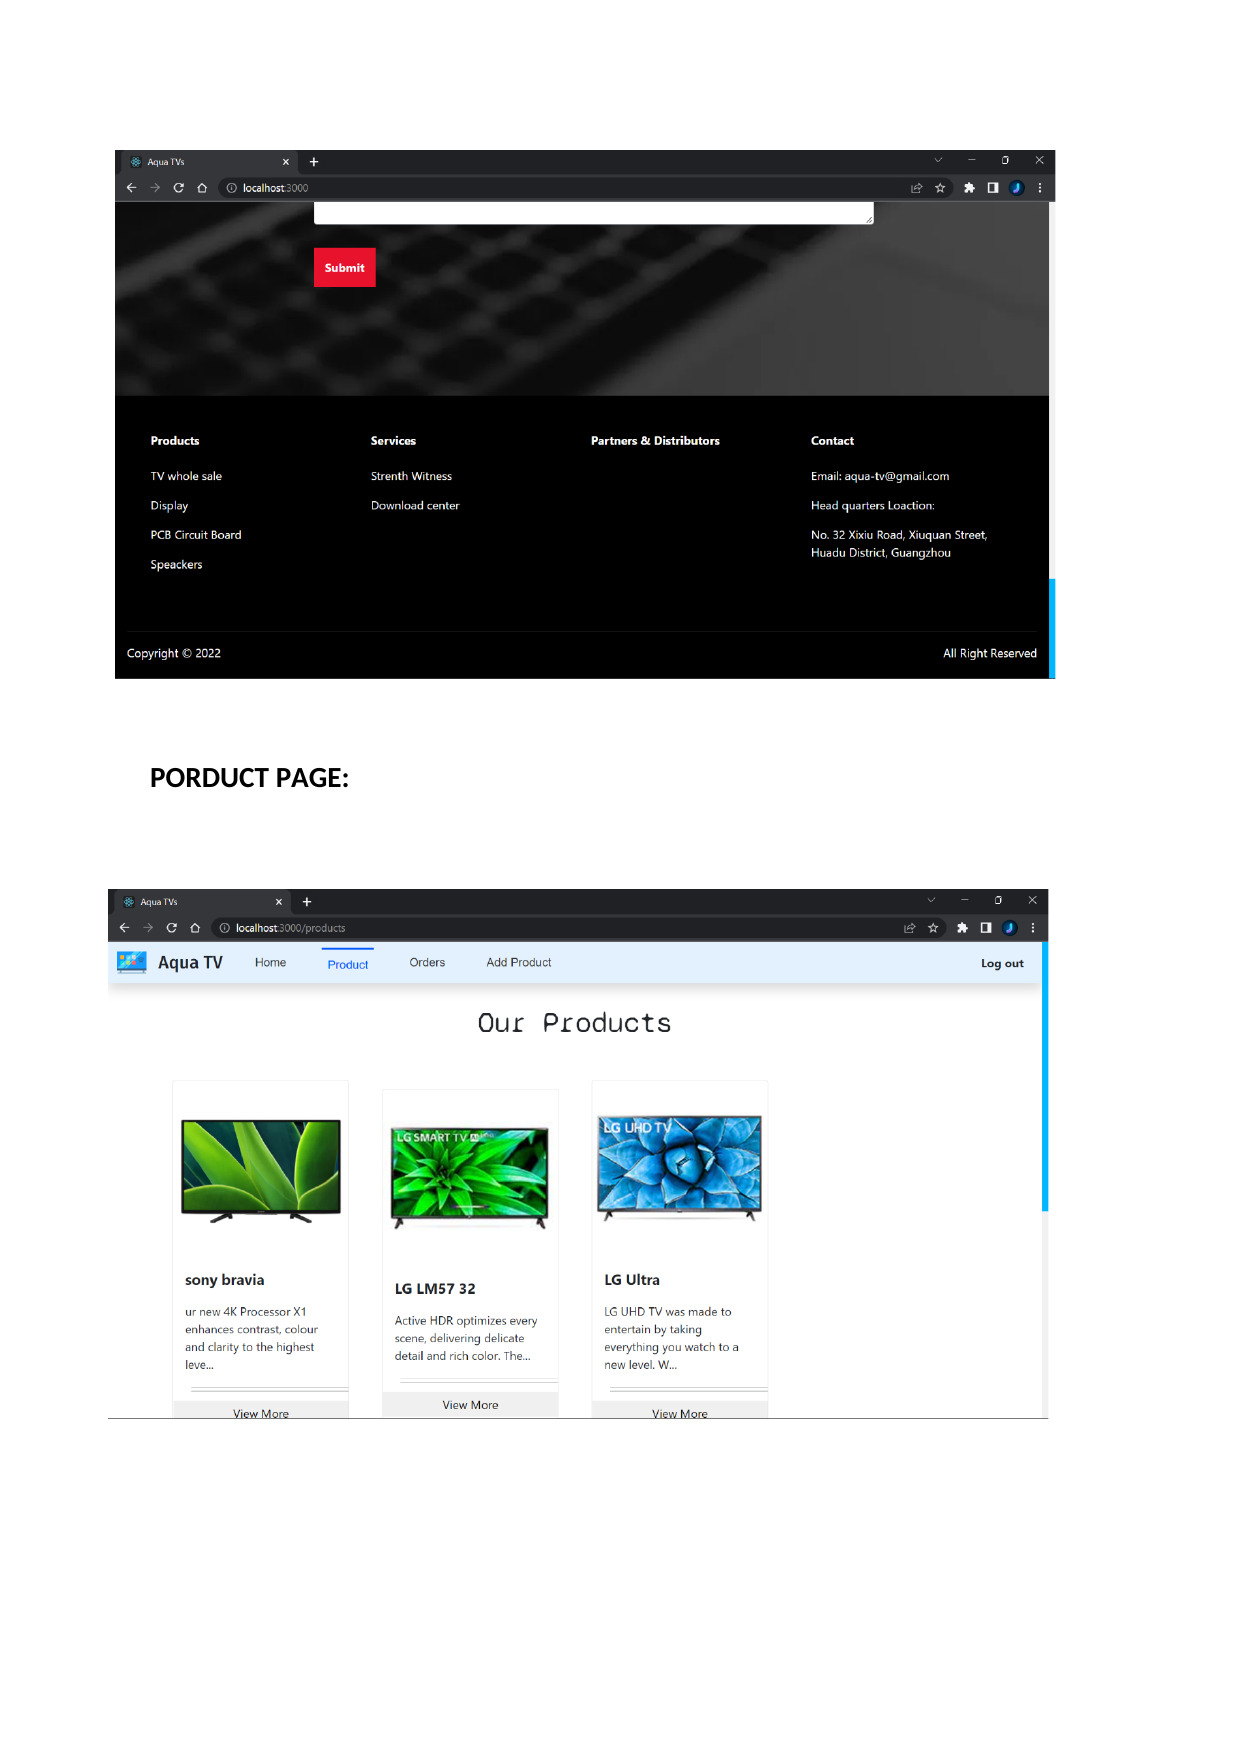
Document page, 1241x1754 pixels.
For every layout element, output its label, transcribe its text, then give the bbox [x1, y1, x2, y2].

picture [108, 889, 1049, 1419]
text PORDUCT PAGE: [150, 759, 1090, 795]
picture [115, 150, 1056, 679]
